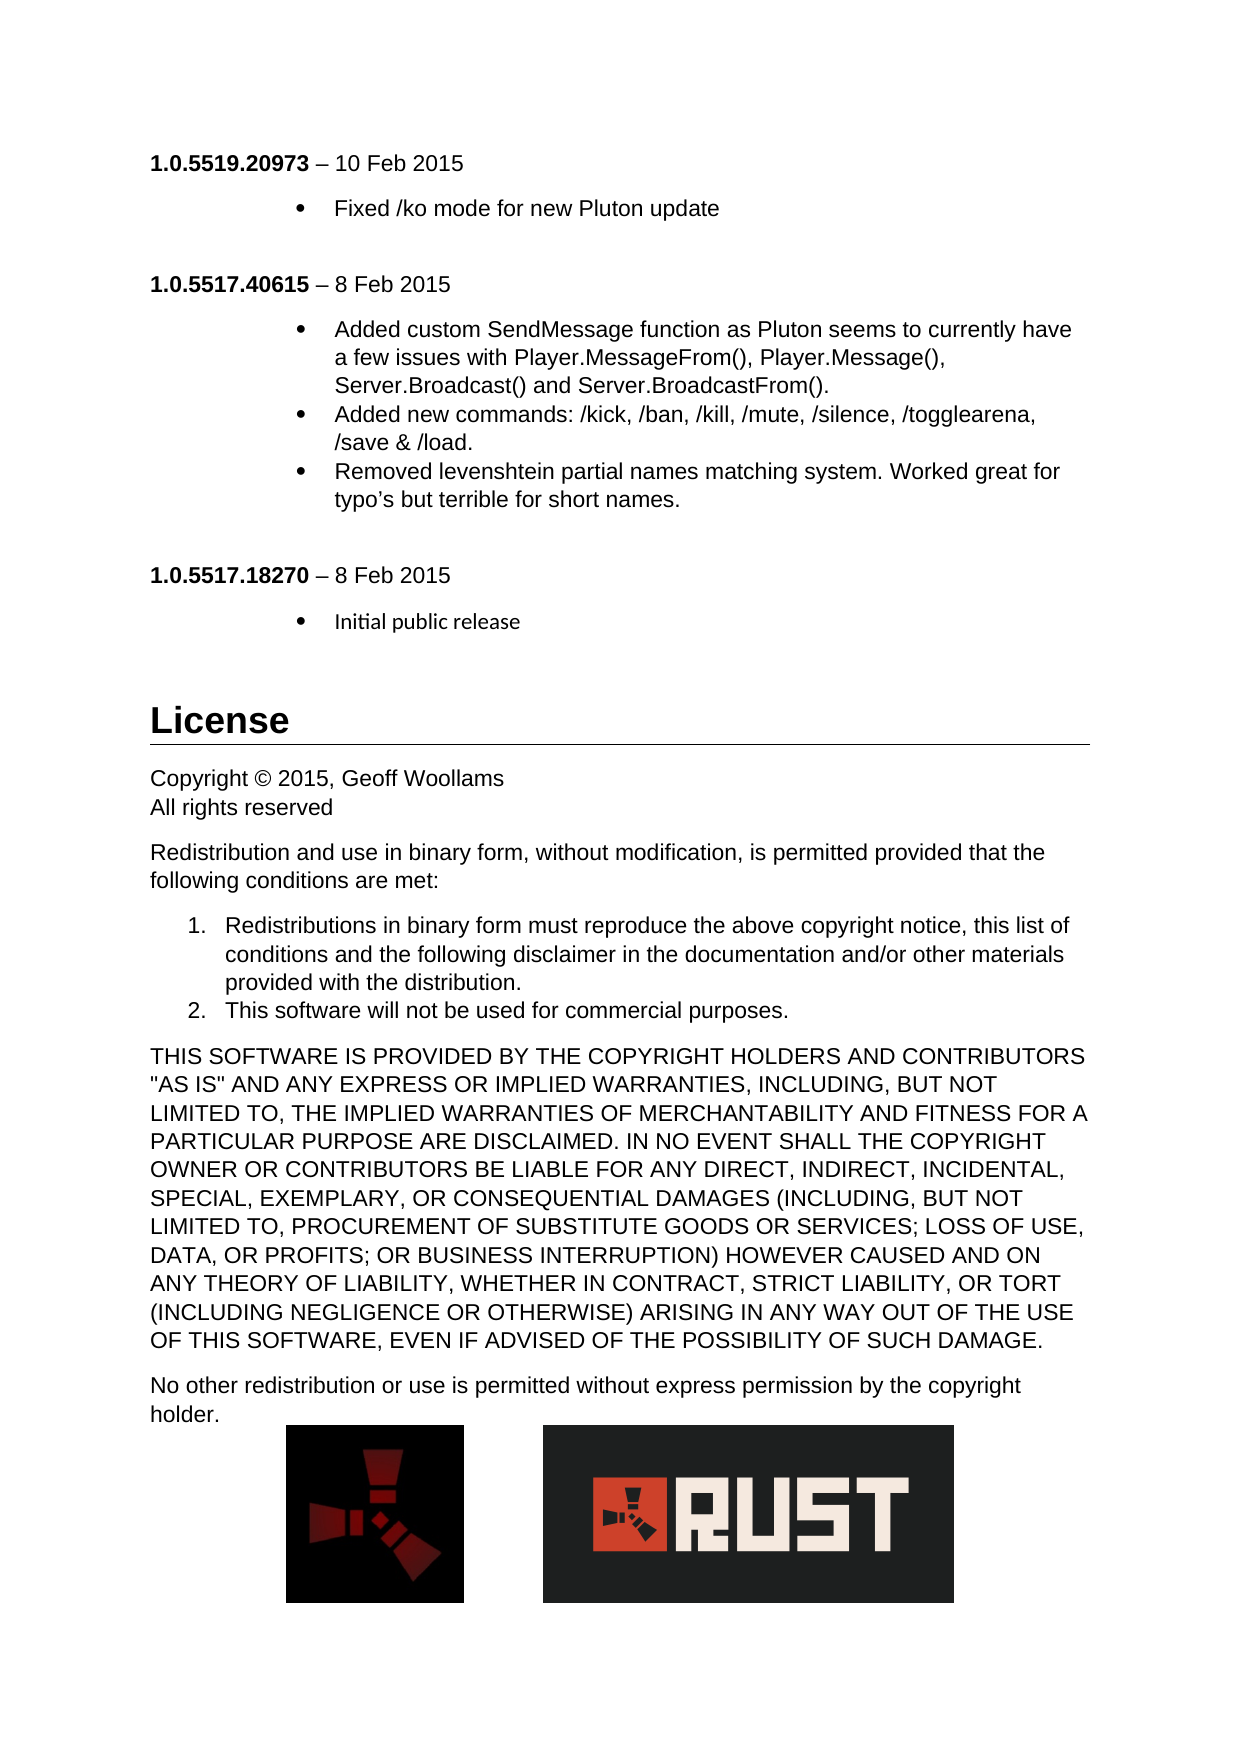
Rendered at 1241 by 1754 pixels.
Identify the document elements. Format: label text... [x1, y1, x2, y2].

text No other redistribution or use is permitted without express permission by the copyright holder. [150, 1372, 1090, 1427]
list Removed levenshtein partial names matching system. Worked great for typo’s but terrible for short names. [297, 458, 1090, 543]
picture [543, 1425, 954, 1603]
text 1.0.5517.18270 – 8 Feb 2015 [150, 562, 1090, 588]
text THIS SOFTWARE IS PROVIDED BY THE COPYRIGHT HOLDERS AND CONTRIBUTORS "AS IS" AND ANY EXPRESS OR IMPLIED WARRANTIES, INCLUDING, BUT NOT LIMITED TO, THE IMPLIED WARRANTIES OF MERCHANTABILITY AND FITNESS FOR A PARTICULAR PURPOSE ARE DISCLAIMED. IN NO EVENT SHALL THE COPYRIGHT OWNER OR CONTRIBUTORS BE LIABLE FOR ANY DIRECT, INDIRECT, INCIDENTAL, SPECIAL, EXEMPLARY, OR CONSEQUENTIAL DAMAGES (INCLUDING, BUT NOT LIMITED TO, PROCUREMENT OF SUBSTITUTE GOODS OR SERVICES; LOSS OF USE, DATA, OR PROFITS; OR BUSINESS INTERRUPTION) HOWEVER CAUSED AND ON ANY THEORY OF LIABILITY, WHETHER IN CONTRACT, STRICT LIABILITY, OR TORT (INCLUDING NEGLIGENCE OR OTHERWISE) ARISING IN ANY WAY OUT OF THE USE OF THIS SOFTWARE, EVEN IF ADVISED OF THE POSSIBILITY OF SUCH DAMAGE. [150, 1043, 1090, 1353]
list Added custom SendMessage function as Pluton seems to currently have a few issues with Player.MessageFrom(), Player.Message(), Server.Broadcast() and Server.BroadcastFrom(). [297, 316, 1090, 399]
picture [286, 1425, 464, 1603]
list This software will not be used for commercial purposes. [187, 997, 1090, 1024]
text 1.0.5519.20973 – 10 Feb 2015 [150, 150, 1090, 176]
list Added new commands: /kick, /ban, /kill, /mute, /silence, /togglearena, /save & /load. [297, 401, 1090, 456]
list Initial public release [297, 607, 1090, 635]
text License [150, 699, 1090, 744]
text 1.0.5517.40615 – 8 Feb 2015 [150, 271, 1090, 297]
list Fixed /ko mode for new Pluton update [296, 195, 1090, 252]
text Redistribution and use in binary form, without modification, is permitted provided that the following conditions are met: [150, 839, 1090, 893]
list Redistributions in binary form must reproduce the above copyright notice, this list of conditions and the following disclaimer in the documentation and/or other materials provided with the distribution. [187, 912, 1090, 995]
text Copyright © 2015, Geoff Woollams All rights reserved [150, 765, 1090, 820]
